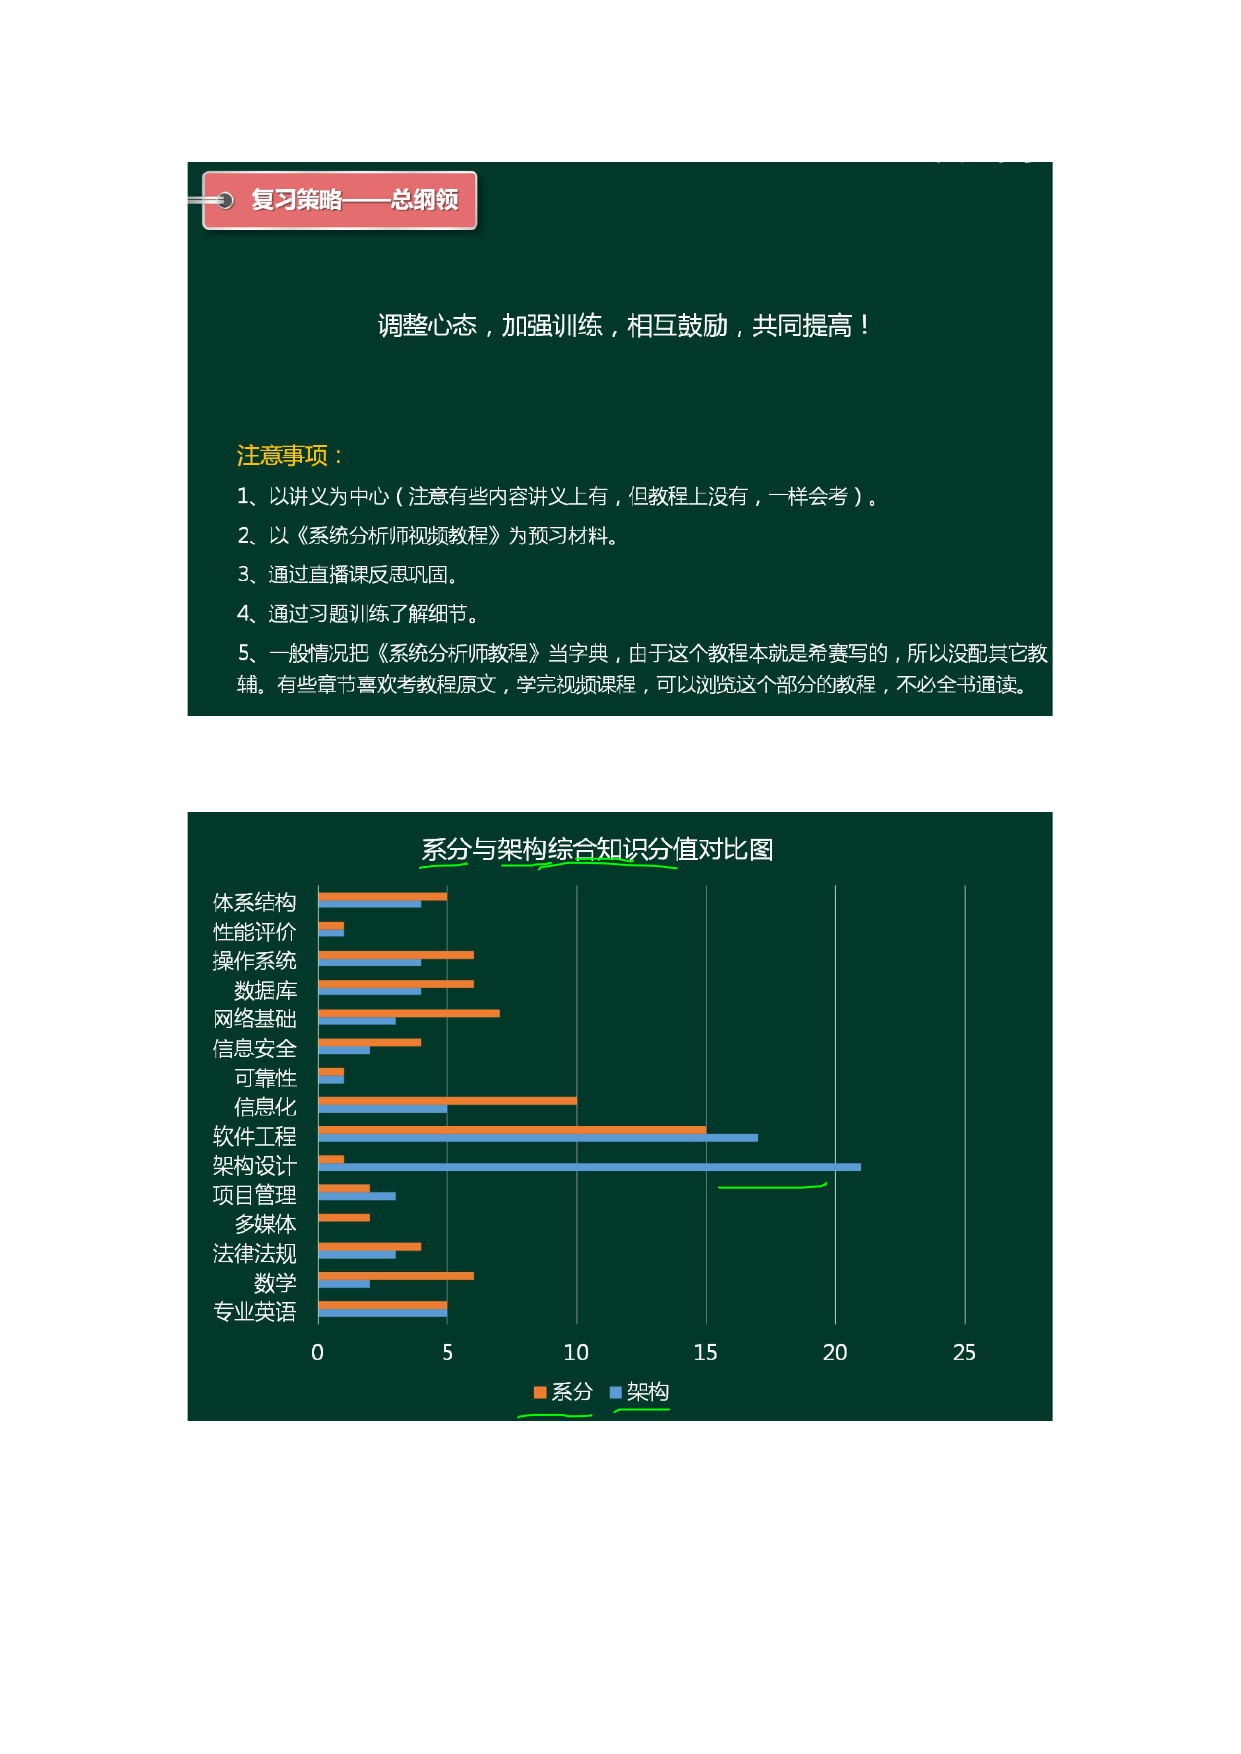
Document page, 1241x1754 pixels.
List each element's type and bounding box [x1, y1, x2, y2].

picture [187, 162, 1053, 716]
picture [187, 812, 1053, 1421]
